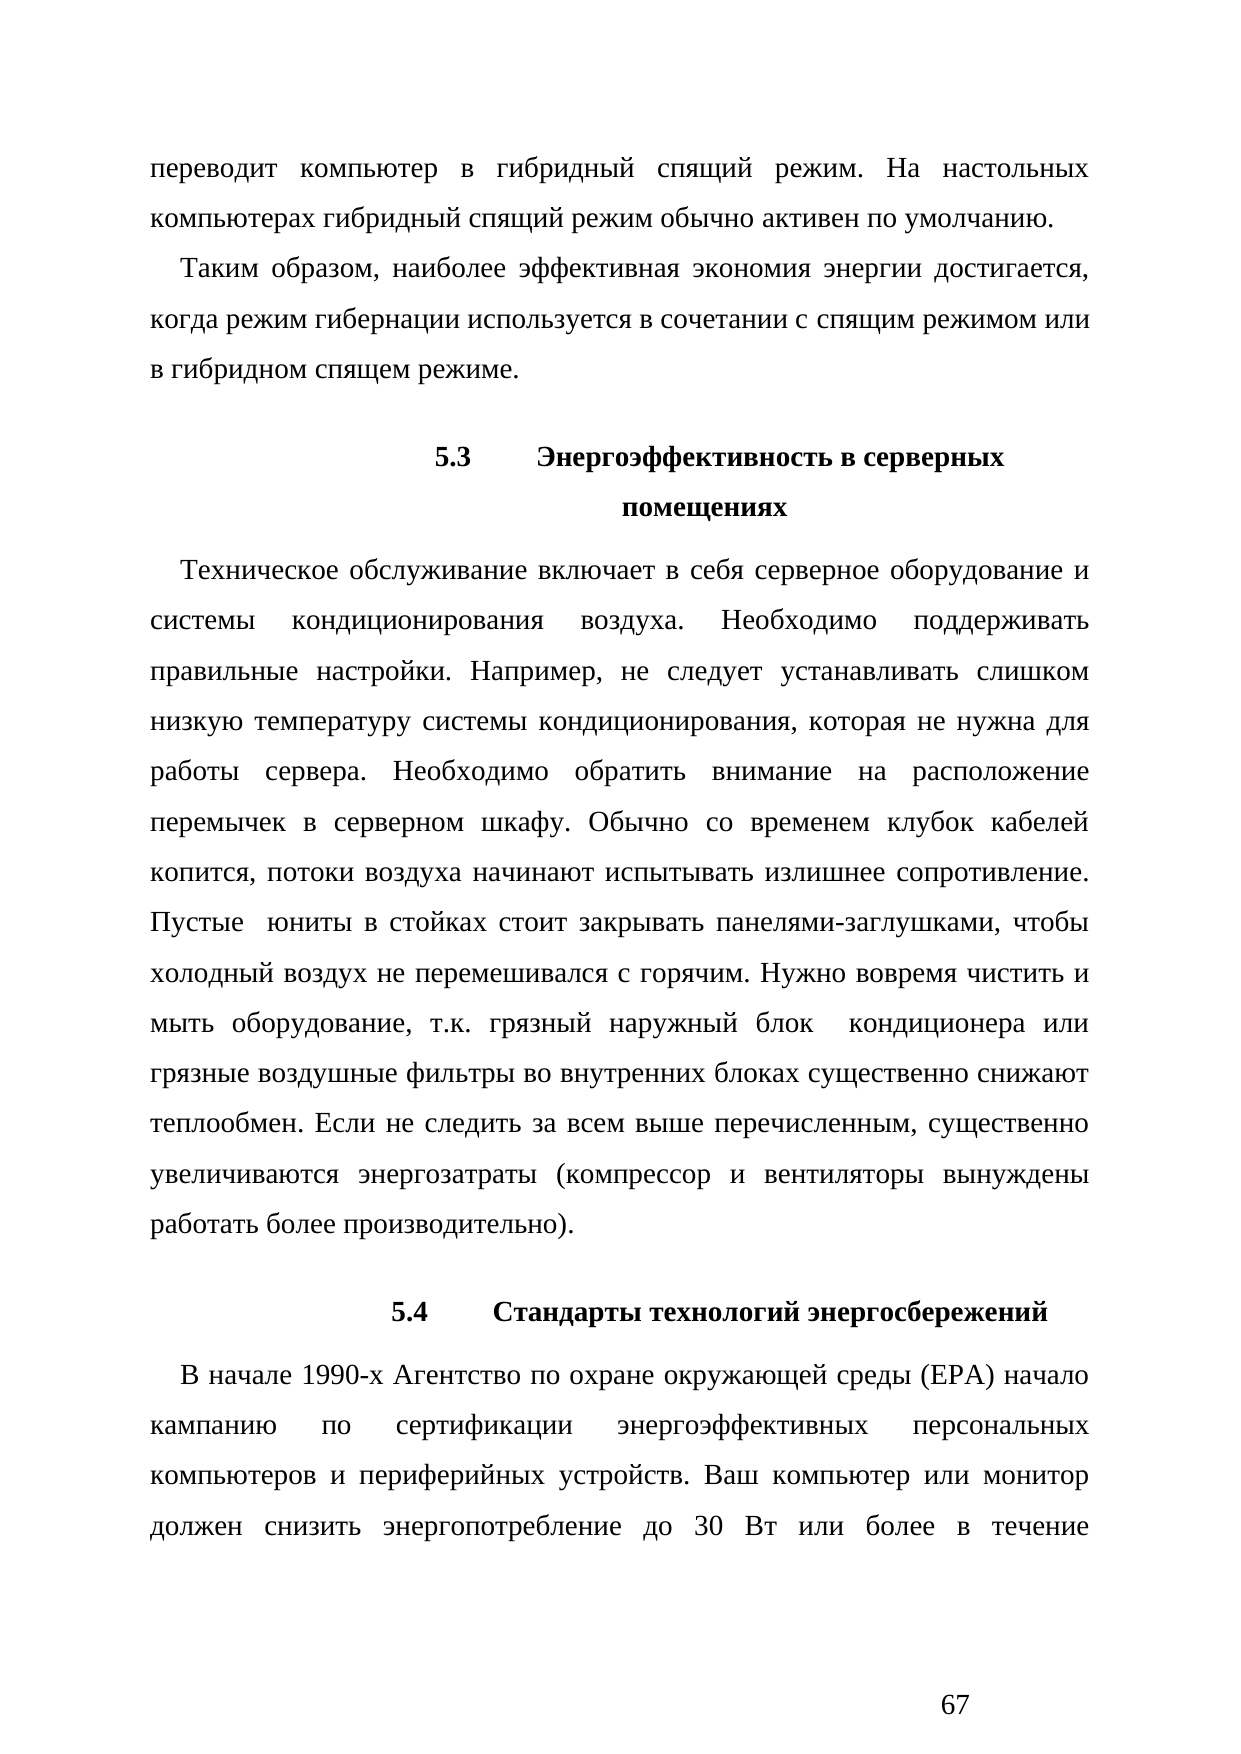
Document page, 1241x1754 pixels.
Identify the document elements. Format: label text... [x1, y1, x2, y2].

subtitle Стандарты технологий энергосбережений [319, 1294, 1090, 1328]
text Таким образом, наиболее эффективная экономия энергии достигается, когда режим гибернации используется в сочетании с спящим режимом или в гибридном спящем режиме. [150, 251, 1090, 385]
subtitle Энергоэффективность в серверных помещениях [319, 439, 1090, 523]
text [150, 150, 1090, 234]
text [150, 1357, 1090, 1541]
text Техническое обслуживание включает в себя серверное оборудование и системы кондиционирования воздуха. Необходимо поддерживать правильные настройки. Например, не следует устанавливать слишком низкую температуру системы кондиционирования, которая не нужна для работы сервера. Необходимо обратить внимание на расположение перемычек в серверном шкафу. Обычно со временем клубок кабелей копится, потоки воздуха начинают испытывать излишнее сопротивление. Пустые юниты в стойках стоит закрывать панелями-заглушками, чтобы холодный воздух не перемешивался с горячим. Нужно вовремя чистить и мыть оборудование, т.к. грязный наружный блок кондиционера или грязные воздушные фильтры во внутренних блоках существенно снижают теплообмен. Если не следить за всем выше перечисленным, существенно увеличиваются энергозатраты (компрессор и вентиляторы вынуждены работать более производительно). [150, 552, 1090, 1240]
